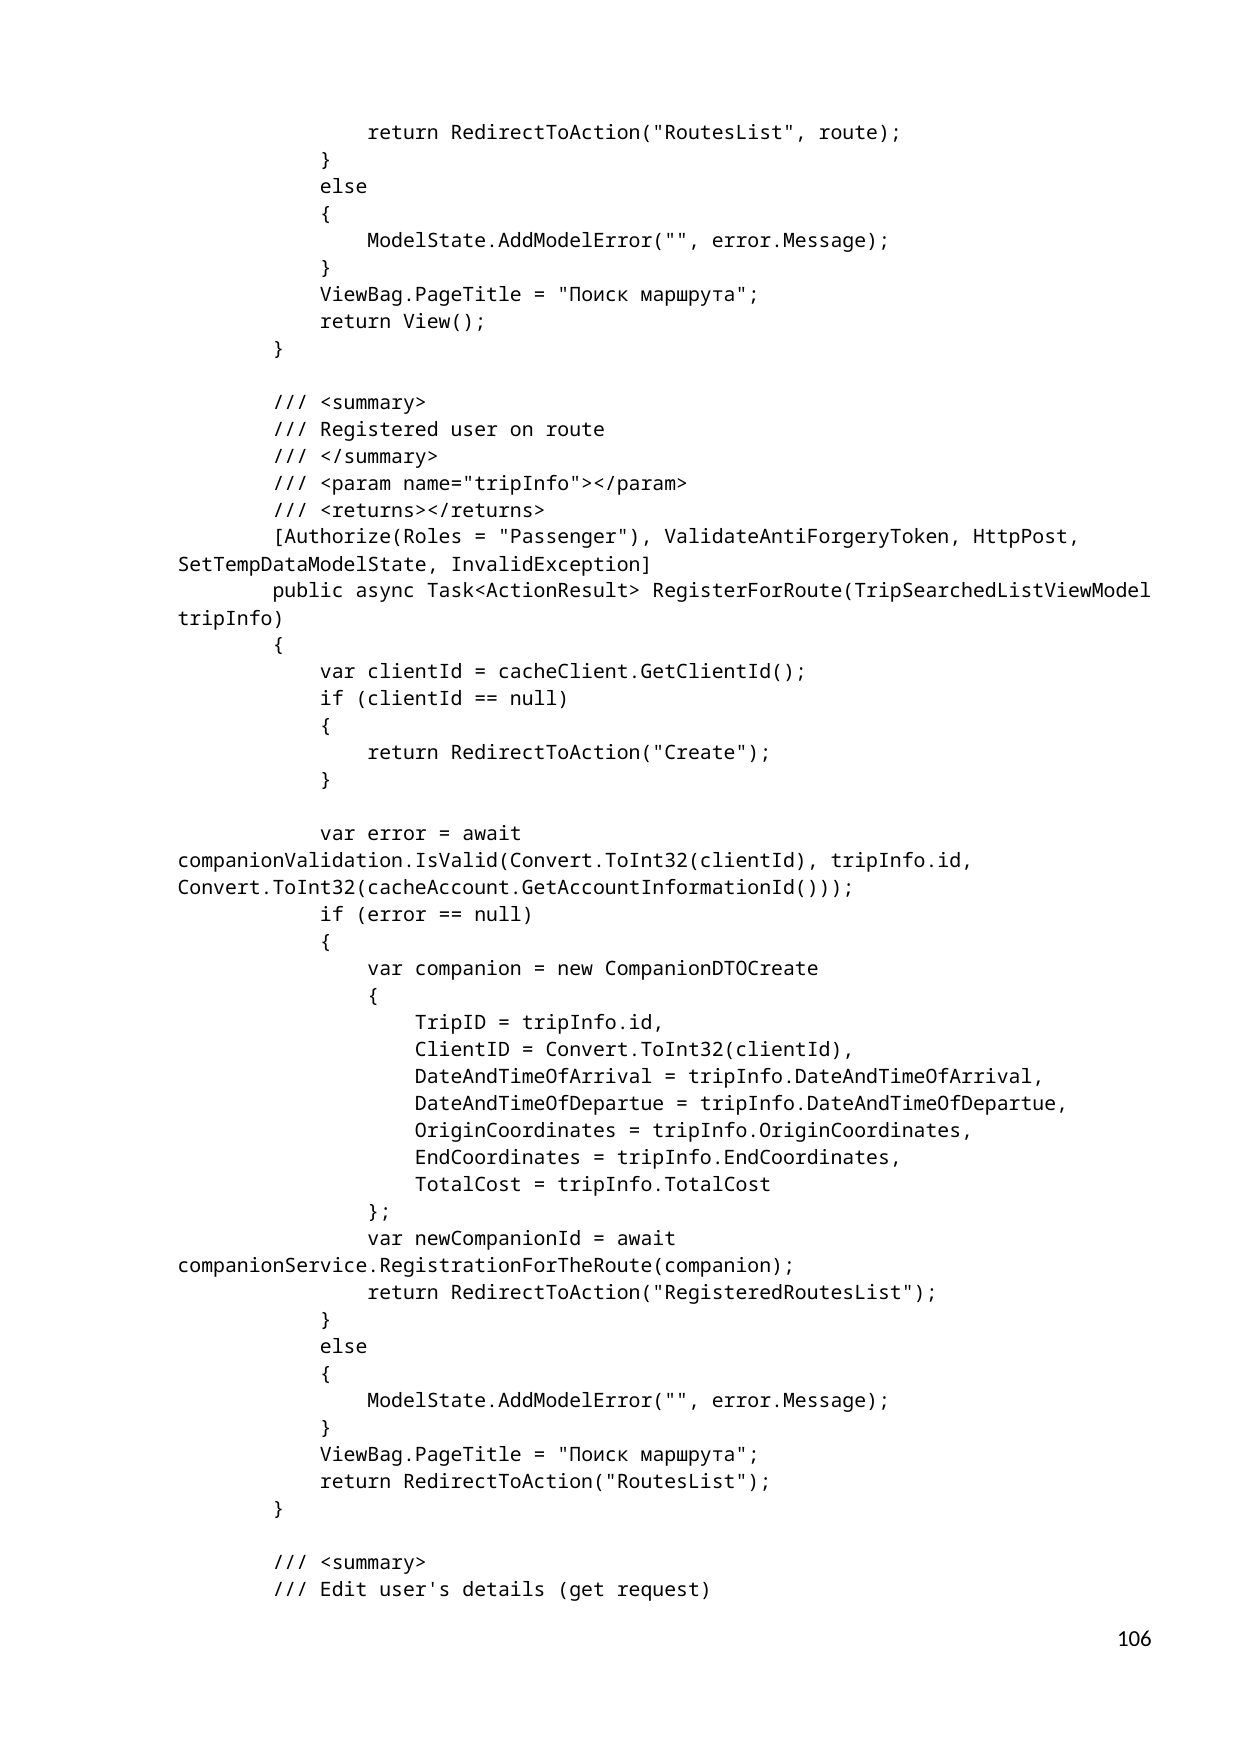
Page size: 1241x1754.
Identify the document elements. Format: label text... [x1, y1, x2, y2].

text } [177, 1494, 1152, 1521]
text if (clientId == null) [177, 685, 1152, 712]
text }; [177, 1197, 1152, 1224]
text var clientId = cacheClient.GetClientId(); [177, 658, 1152, 685]
text { [177, 631, 1152, 658]
text else [177, 1332, 1152, 1359]
text /// <summary> [177, 388, 1152, 415]
text } [177, 1413, 1152, 1440]
text { [177, 199, 1152, 226]
text { [177, 927, 1152, 954]
text } [177, 253, 1152, 280]
text return RedirectToAction("RegisteredRoutesList"); [177, 1278, 1152, 1305]
text EndCoordinates = tripInfo.EndCoordinates, [177, 1143, 1152, 1170]
text } [177, 334, 1152, 361]
text var companion = new CompanionDTOCreate [177, 954, 1152, 981]
text DateAndTimeOfArrival = tripInfo.DateAndTimeOfArrival, [177, 1062, 1152, 1089]
text return View(); [177, 307, 1152, 334]
text /// <param name="tripInfo"></param> [177, 469, 1152, 496]
text { [177, 712, 1152, 739]
text /// Registered user on route [177, 415, 1152, 442]
text /// Edit user's details (get request) [177, 1575, 1152, 1602]
text [Authorize(Roles = "Passenger"), ValidateAntiForgeryToken, HttpPost, SetTempDataModelState, InvalidException] [177, 523, 1152, 577]
text public async Task<ActionResult> RegisterForRoute(TripSearchedListViewModel tripInfo) [177, 577, 1152, 631]
text ModelState.AddModelError("", error.Message); [177, 226, 1152, 253]
text /// <returns></returns> [177, 496, 1152, 523]
text ModelState.AddModelError("", error.Message); [177, 1386, 1152, 1413]
text else [177, 172, 1152, 199]
text { [177, 981, 1152, 1008]
text /// </summary> [177, 442, 1152, 469]
text ViewBag.PageTitle = "Поиск маршрута"; [177, 1440, 1152, 1467]
text TripID = tripInfo.id, [177, 1008, 1152, 1035]
text } [177, 766, 1152, 793]
text var newCompanionId = await companionService.RegistrationForTheRoute(companion); [177, 1224, 1152, 1278]
text } [177, 1305, 1152, 1332]
text var error = await companionValidation.IsValid(Convert.ToInt32(clientId), tripInfo.id, Convert.ToInt32(cacheAccount.GetAccountInformationId())); [177, 819, 1152, 901]
text /// <summary> [177, 1548, 1152, 1575]
text OriginCoordinates = tripInfo.OriginCoordinates, [177, 1116, 1152, 1143]
text return RedirectToAction("RoutesList", route); [177, 118, 1152, 145]
text { [177, 1359, 1152, 1386]
text TotalCost = tripInfo.TotalСost [177, 1170, 1152, 1197]
text if (error == null) [177, 901, 1152, 927]
text ClientID = Convert.ToInt32(clientId), [177, 1035, 1152, 1062]
text return RedirectToAction("RoutesList"); [177, 1467, 1152, 1494]
text DateAndTimeOfDepartue = tripInfo.DateAndTimeOfDepartue, [177, 1089, 1152, 1116]
text ViewBag.PageTitle = "Поиск маршрута"; [177, 280, 1152, 307]
text return RedirectToAction("Create"); [177, 739, 1152, 766]
text } [177, 145, 1152, 172]
